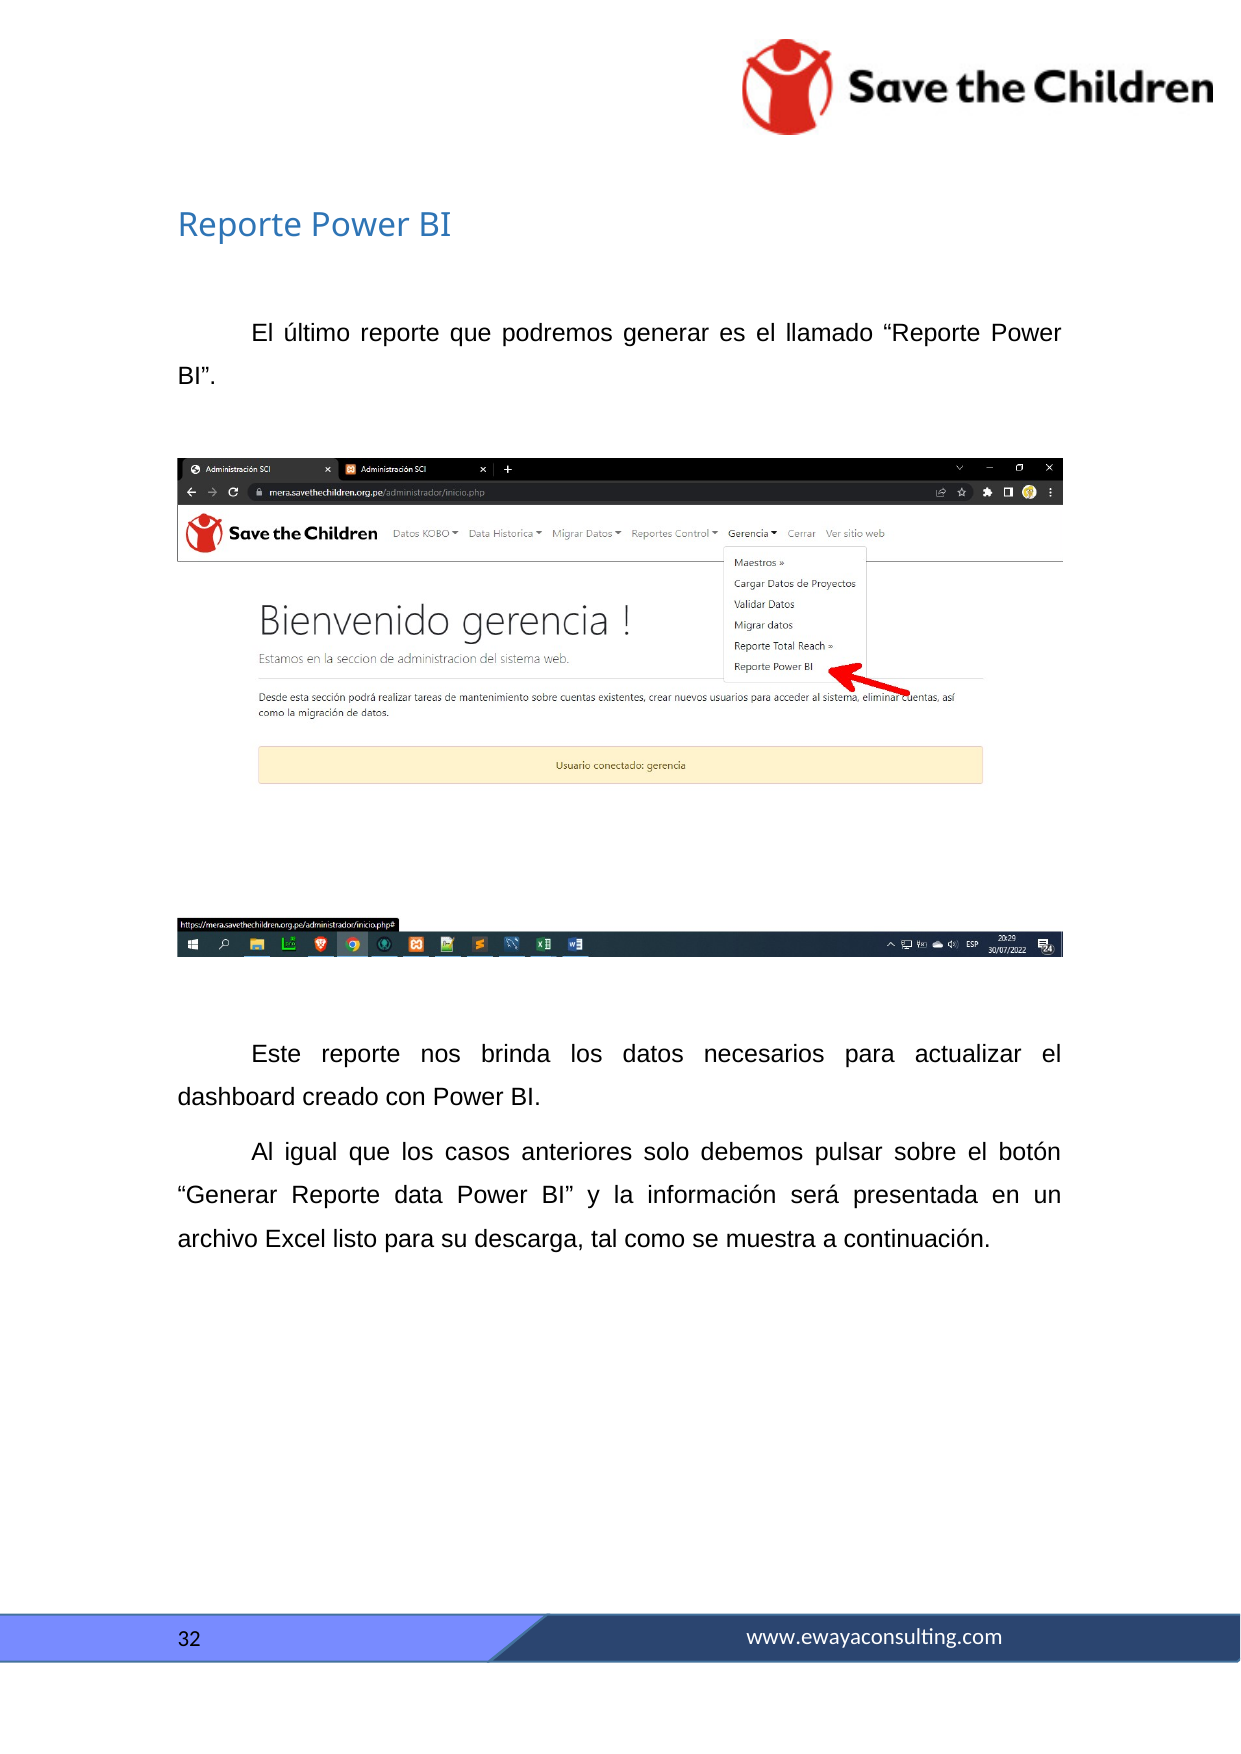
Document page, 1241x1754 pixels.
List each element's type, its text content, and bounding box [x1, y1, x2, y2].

text Al igual que los casos anteriores solo debemos pulsar sobre el botón “Generar Reporte data Power BI” y la información será presentada en un archivo Excel listo para su descarga, tal como se muestra a continuación. [177, 1137, 1063, 1252]
subtitle Reporte Power BI [177, 201, 1063, 246]
picture [177, 458, 1063, 957]
text Este reporte nos brinda los datos necesarios para actualizar el dashboard creado con Power BI. [177, 1038, 1063, 1110]
text El último reporte que podremos generar es el llamado “Reporte Power BI”. [177, 318, 1063, 389]
picture [742, 39, 1213, 135]
